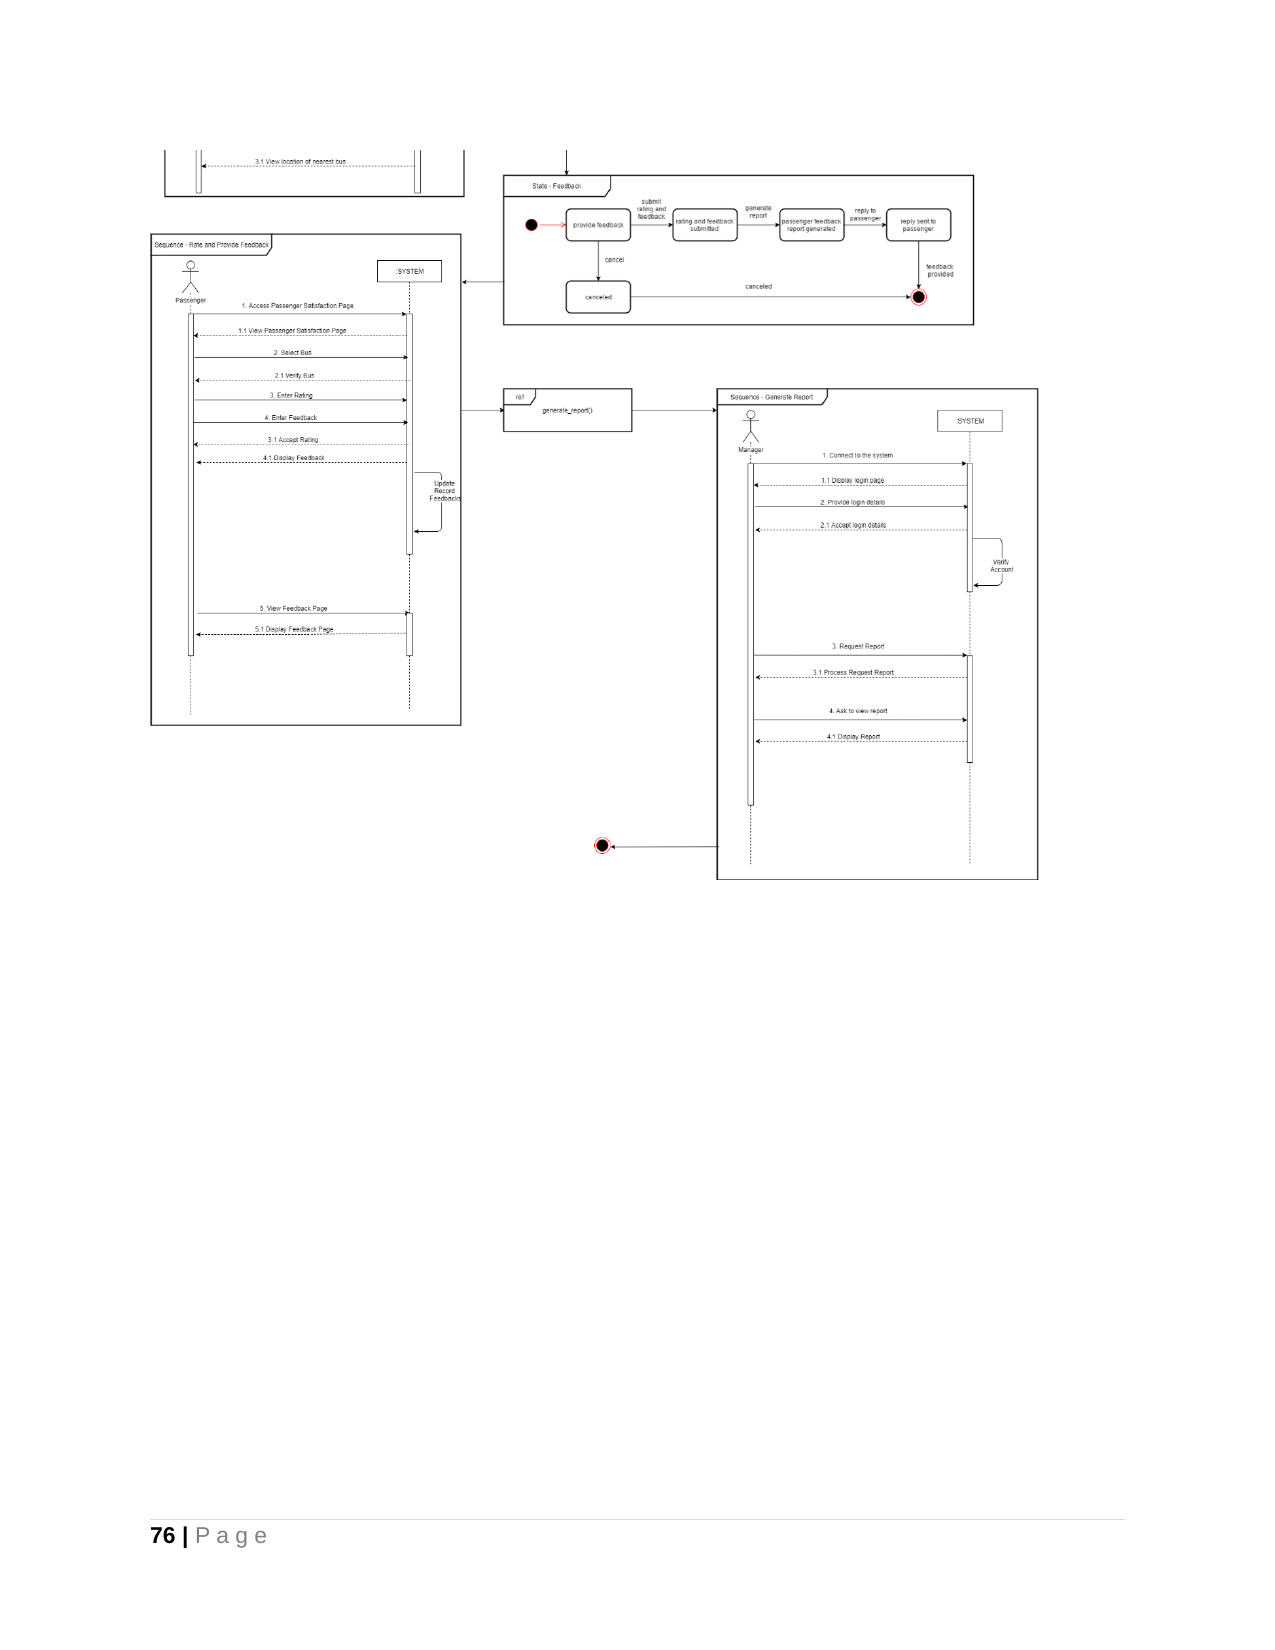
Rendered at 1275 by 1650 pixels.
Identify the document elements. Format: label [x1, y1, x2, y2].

picture [150, 150, 1123, 880]
